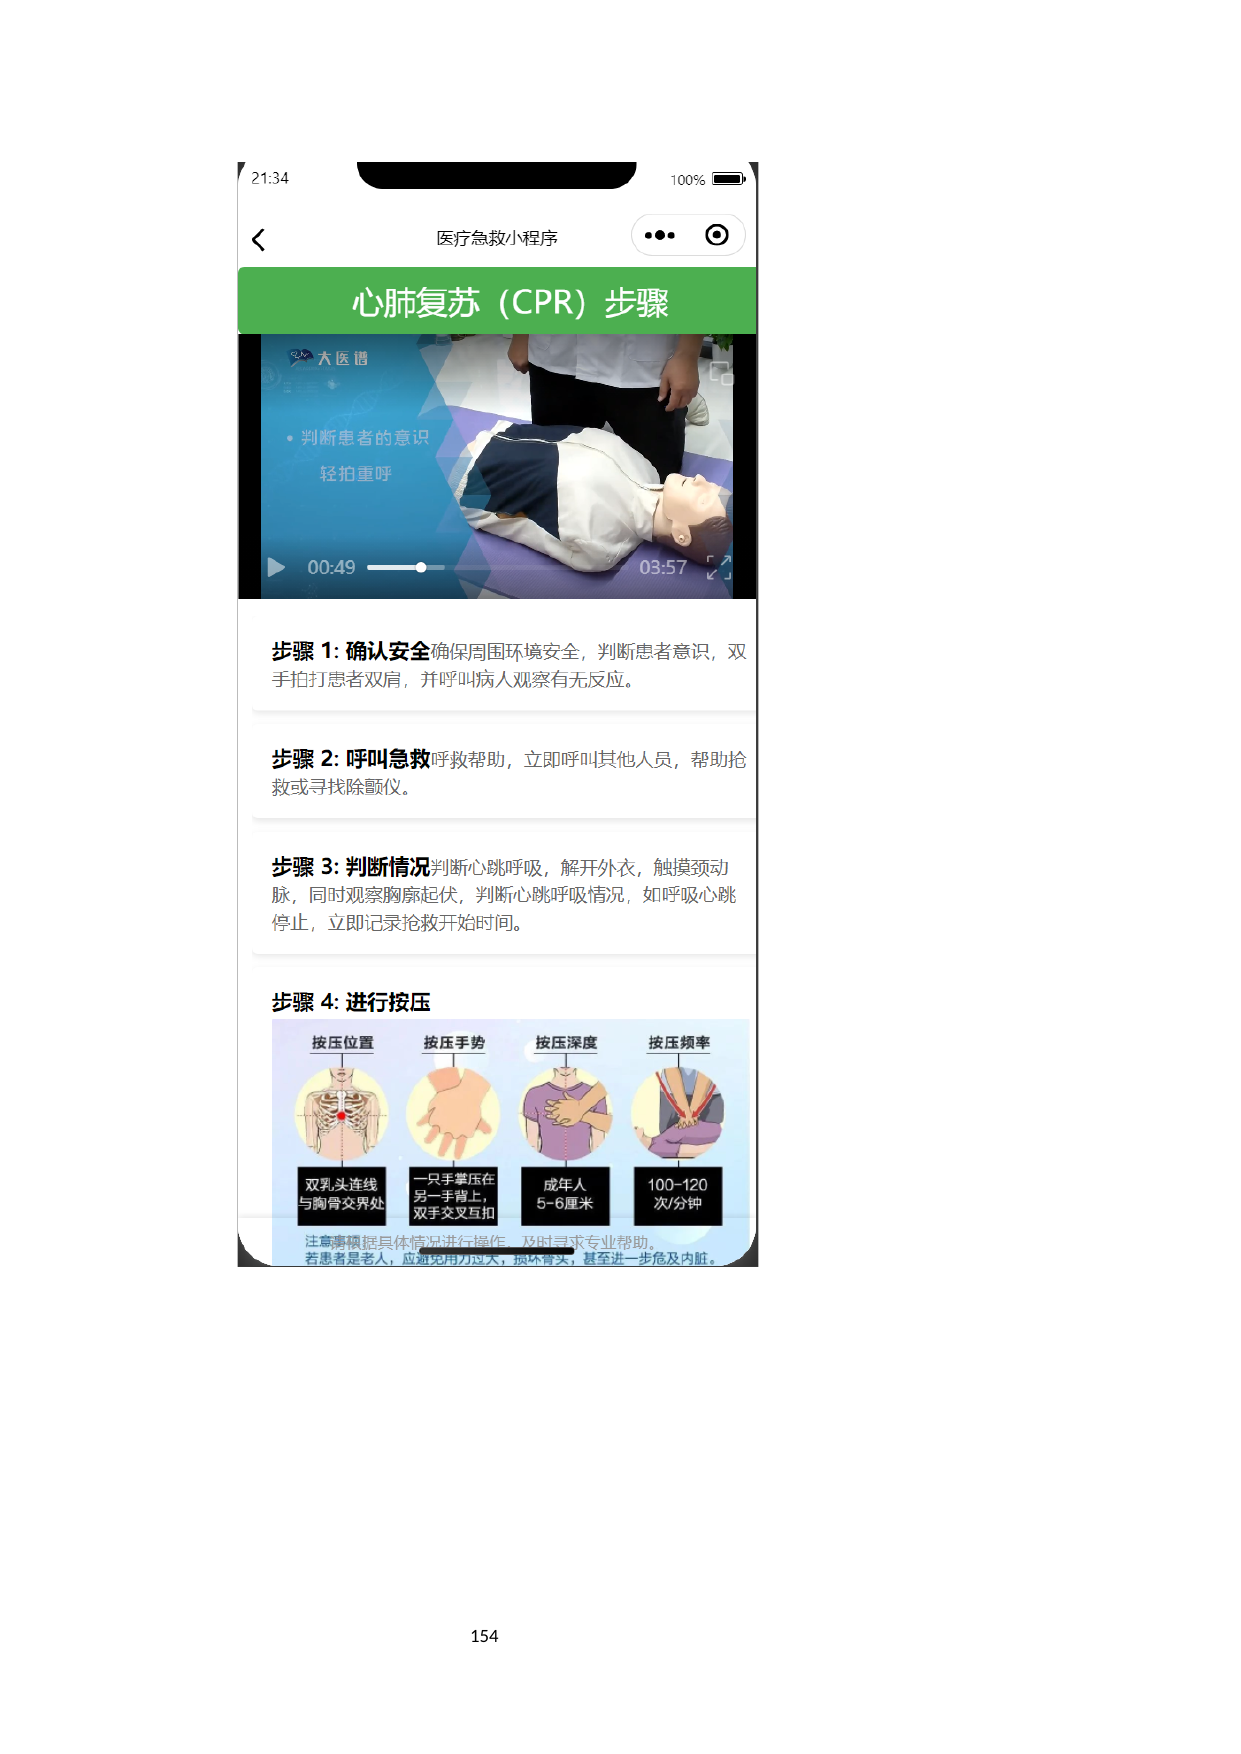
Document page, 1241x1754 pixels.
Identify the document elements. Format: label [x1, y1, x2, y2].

picture [237, 162, 759, 1267]
